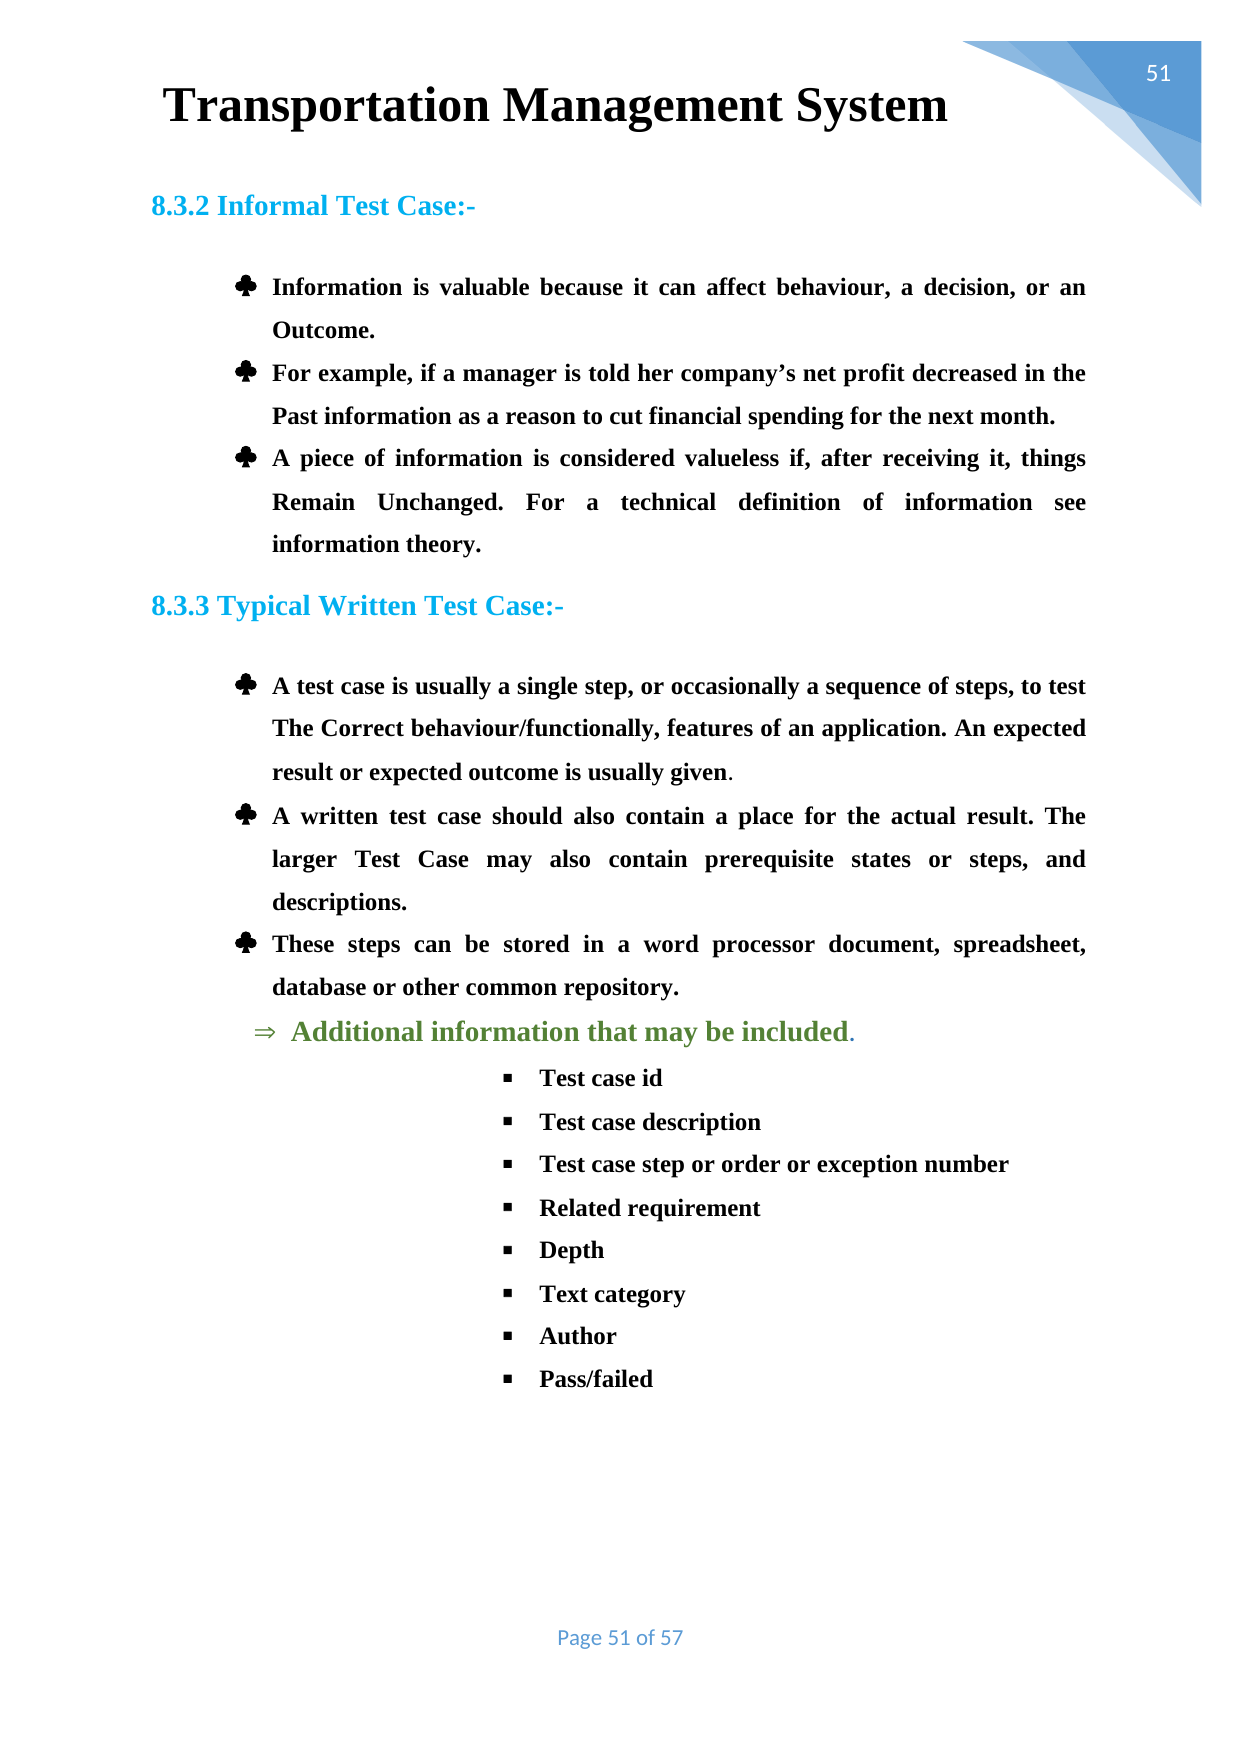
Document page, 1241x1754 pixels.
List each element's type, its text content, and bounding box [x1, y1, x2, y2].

subtitle 8.3.2 Informal Test Case:- [151, 188, 1090, 222]
list A written test case should also contain a place for the actual result. The larger Test Case may also contain prerequisite states or steps, and descriptions. [234, 801, 1087, 915]
list Text category [502, 1279, 1015, 1307]
list Test case description [502, 1107, 1015, 1135]
list Additional information that may be included. [253, 1014, 1014, 1048]
list These steps can be stored in a word processor document, spreadsheet, database or other common repository. [234, 929, 1087, 1001]
subtitle 8.3.3 Typical Written Test Case:- [151, 588, 1090, 621]
list Test case id [502, 1063, 1015, 1092]
list A test case is usually a single step, or occasionally a sequence of steps, to test The Correct behaviour/functionally, features of an application. An expected result or expected outcome is usually given. [234, 671, 1087, 787]
picture [962, 41, 1202, 207]
list Test case step or order or exception number [502, 1149, 1015, 1178]
list Related requirement [502, 1193, 1015, 1221]
list A piece of information is considered valueless if, after receiving it, things Remain Unchanged. For a technical definition of information see information theory. [234, 443, 1087, 558]
list Depth [502, 1236, 1015, 1264]
list Information is valuable because it can affect behaviour, a decision, or an Outcome. [234, 272, 1087, 344]
list For example, if a manager is told her company’s net profit decreased in the Past information as a reason to cut financial spending for the next month. [234, 358, 1087, 430]
list Author [502, 1321, 1015, 1350]
list Pass/failed [502, 1364, 1015, 1393]
